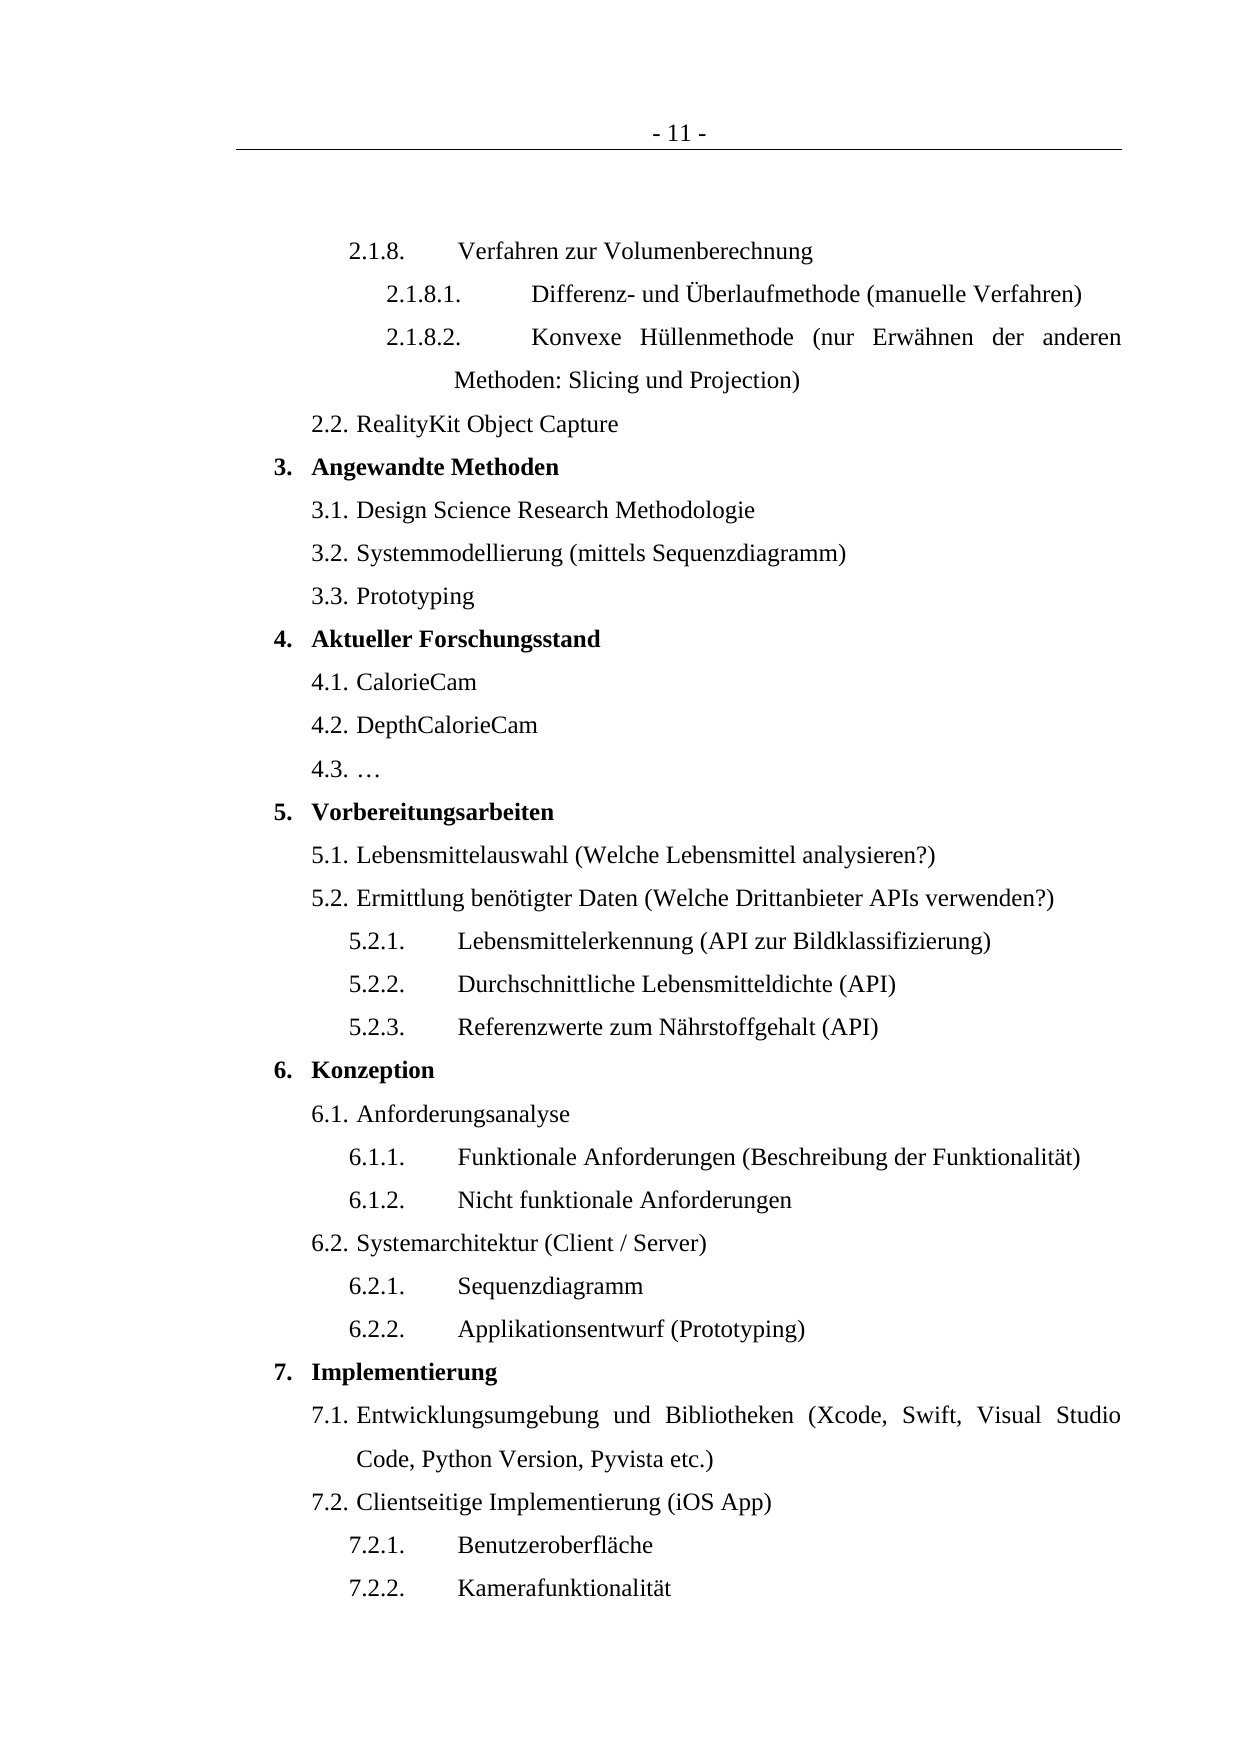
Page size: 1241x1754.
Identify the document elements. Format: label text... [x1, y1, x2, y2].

list Entwicklungsumgebung und Bibliotheken (Xcode, Swift, Visual Studio Code, Python Version, Pyvista etc.) [311, 1401, 1122, 1472]
list Durchschnittliche Lebensmitteldichte (API) [349, 969, 1122, 998]
list Design Science Research Methodologie [311, 495, 1122, 524]
list Ermittlung benötigter Daten (Welche Drittanbieter APIs verwenden?) [311, 883, 1122, 912]
list Applikationsentwurf (Prototyping) [349, 1314, 1122, 1343]
list Funktionale Anforderungen (Beschreibung der Funktionalität) [349, 1142, 1122, 1171]
list CalorieCam [311, 667, 1122, 696]
list Lebensmittelerkennung (API zur Bildklassifizierung) [349, 926, 1122, 955]
list Konzeption [274, 1056, 1122, 1084]
list Referenzwerte zum Nährstoffgehalt (API) [349, 1012, 1122, 1041]
list Angewandte Methoden [274, 452, 1122, 481]
list Nicht funktionale Anforderungen [349, 1185, 1122, 1214]
list … [311, 754, 1122, 782]
list Benutzeroberfläche [349, 1530, 1122, 1559]
list RealityKit Object Capture [311, 409, 1122, 437]
list Sequenzdiagramm [349, 1271, 1122, 1300]
list Aktueller Forschungsstand [274, 624, 1122, 653]
list Systemmodellierung (mittels Sequenzdiagramm) [311, 538, 1122, 567]
list Differenz- und Überlaufmethode (manuelle Verfahren) [386, 279, 1122, 308]
list Prototyping [311, 581, 1122, 610]
list Verfahren zur Volumenberechnung [349, 236, 1122, 265]
list Anforderungsanalyse [311, 1099, 1122, 1127]
list Konvexe Hüllenmethode (nur Erwähnen der anderen Methoden: Slicing und Projection) [386, 322, 1122, 394]
list Clientseitige Implementierung (iOS App) [311, 1487, 1122, 1516]
list Implementierung [274, 1357, 1122, 1386]
list Lebensmittelauswahl (Welche Lebensmittel analysieren?) [311, 840, 1122, 869]
list Vorbereitungsarbeiten [274, 797, 1122, 826]
list DepthCalorieCam [311, 711, 1122, 739]
list Systemarchitektur (Client / Server) [311, 1228, 1122, 1257]
list Kamerafunktionalität [349, 1573, 1122, 1602]
